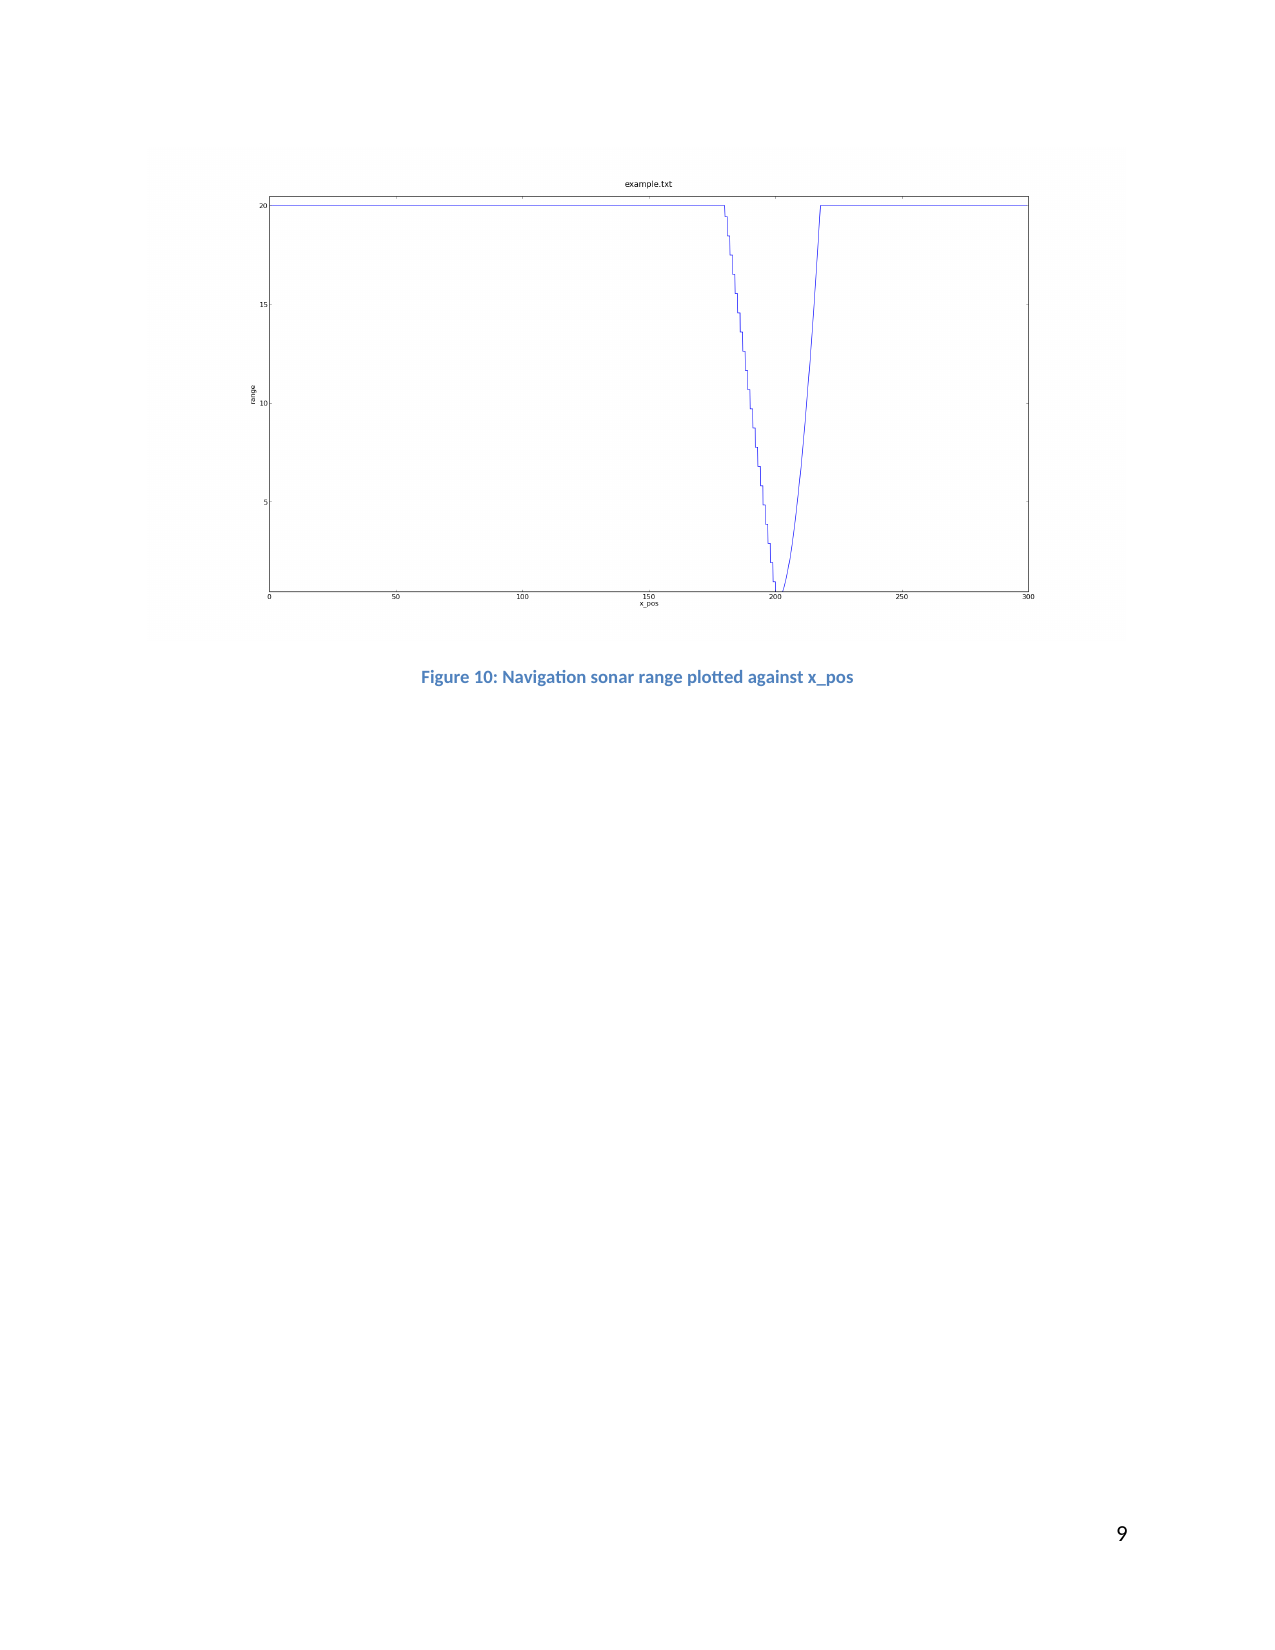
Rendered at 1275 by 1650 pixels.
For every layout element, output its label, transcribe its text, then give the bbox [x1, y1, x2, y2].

picture [147, 147, 1126, 641]
text Figure 10: Navigation sonar range plotted against x_pos [148, 666, 1127, 688]
